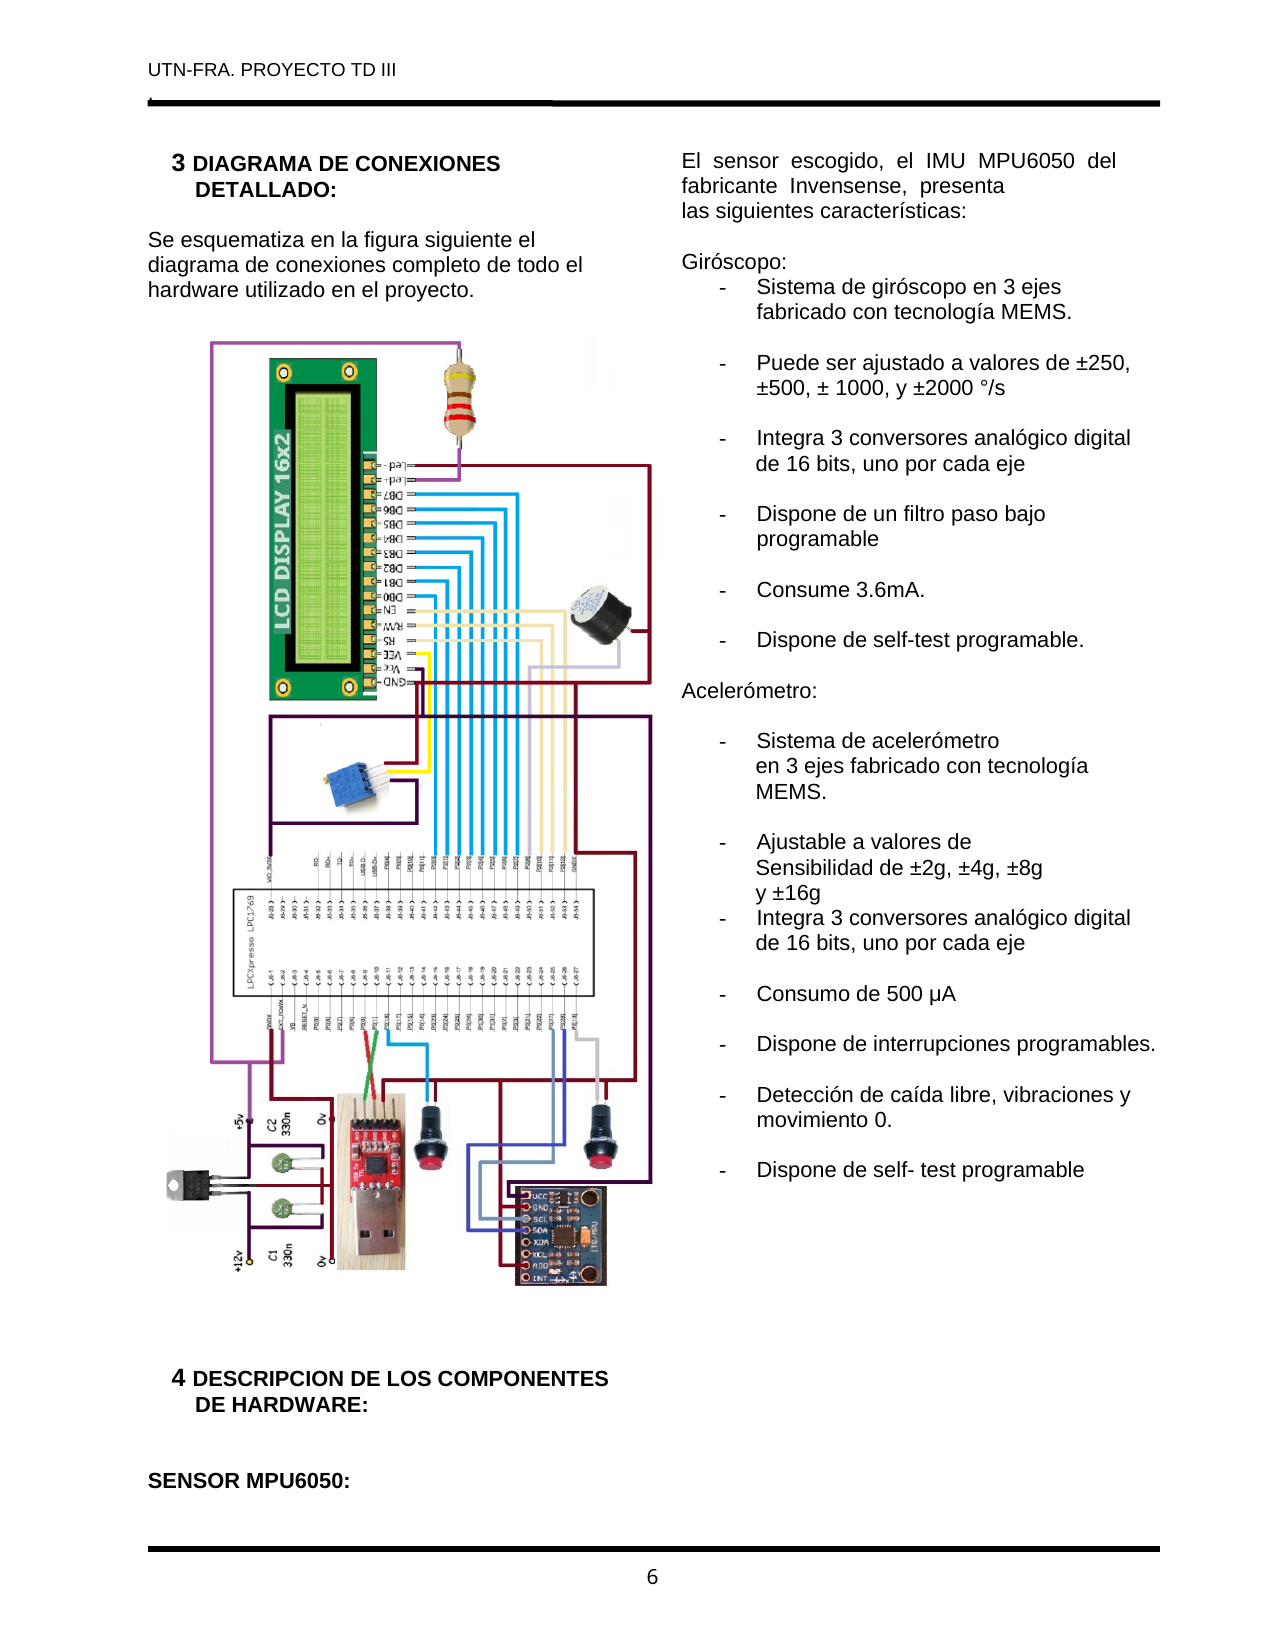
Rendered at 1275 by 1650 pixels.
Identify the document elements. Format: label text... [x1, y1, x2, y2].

list Sistema de acelerómetro [719, 728, 1157, 753]
list Dispone de interrupciones programables. [719, 1031, 1157, 1056]
text Se esquematiza en la figura siguiente el diagrama de conexiones completo de todo el hardware utilizado en el proyecto. [148, 227, 622, 302]
list Ajustable a valores de [719, 829, 1157, 854]
text y ±16g [681, 879, 1157, 905]
list Sistema de giróscopo en 3 ejes fabricado con tecnología MEMS. [719, 274, 1157, 324]
subtitle DIAGRAMA DE CONEXIONES DETALLADO: [171, 148, 622, 202]
list Integra 3 conversores analógico digital [719, 425, 1157, 451]
list Puede ser ajustado a valores de ±250, ±500, ± 1000, y ±2000 °/s [719, 349, 1157, 400]
text de 16 bits, uno por cada eje [681, 930, 1157, 955]
list Integra 3 conversores analógico digital [719, 905, 1157, 930]
text de 16 bits, uno por cada eje [681, 451, 1157, 476]
text Acelerómetro: [681, 678, 1157, 703]
list Consume 3.6mA. [719, 577, 1157, 602]
text en 3 ejes fabricado con tecnología MEMS. [755, 753, 1157, 804]
picture [149, 333, 681, 1312]
text SENSOR MPU6050: [148, 1467, 622, 1493]
list Dispone de self- test programable [719, 1157, 1157, 1183]
text Giróscopo: [681, 248, 1157, 274]
text El sensor escogido, el IMU MPU6050 del fabricante Invensense, presenta [681, 148, 1157, 198]
subtitle DESCRIPCION DE LOS COMPONENTES DE HARDWARE: [171, 1363, 622, 1417]
list Dispone de un filtro paso bajo programable [719, 501, 1157, 551]
list Consumo de 500 μA [719, 981, 1157, 1006]
text las siguientes características: [681, 198, 1157, 223]
list Detección de caída libre, vibraciones y movimiento 0. [719, 1082, 1157, 1132]
text Sensibilidad de ±2g, ±4g, ±8g [681, 854, 1157, 879]
list Dispone de self-test programable. [719, 627, 1157, 652]
